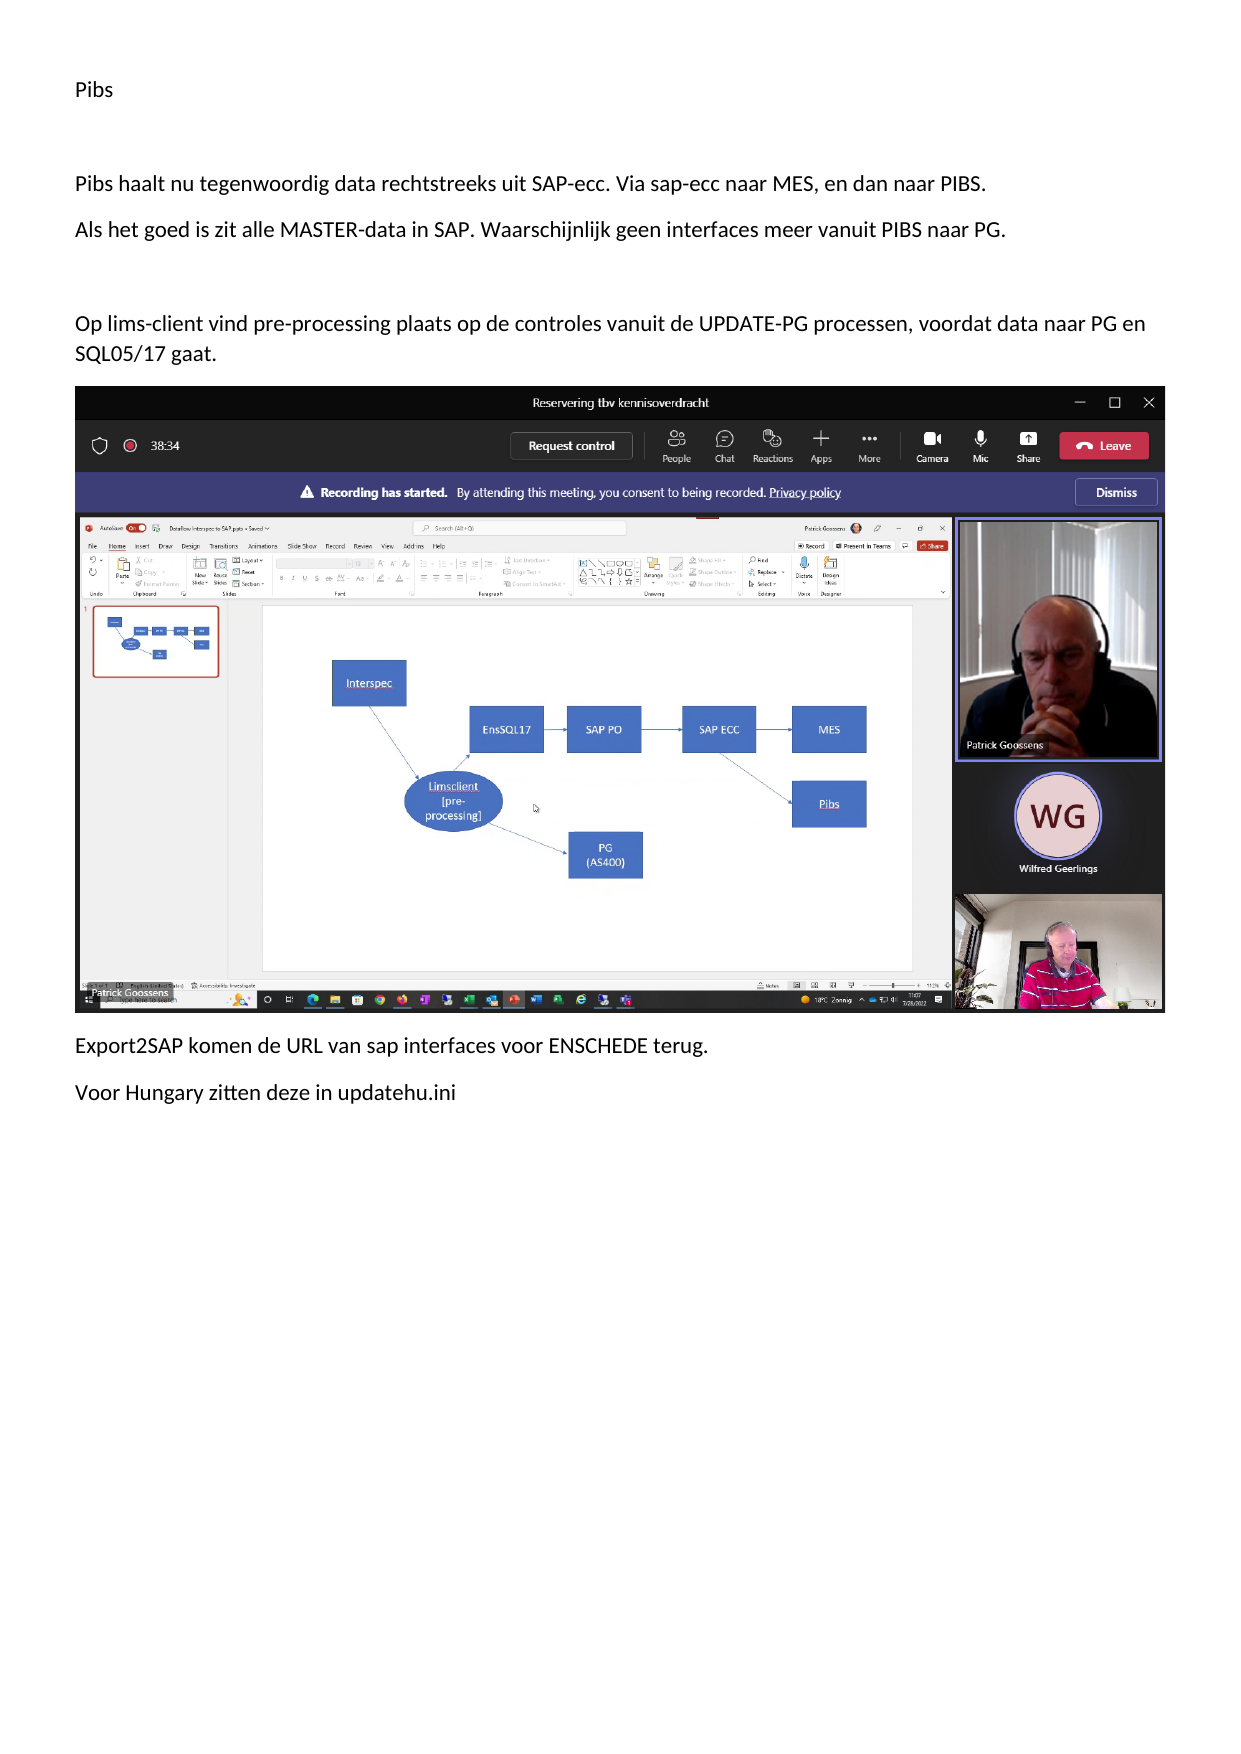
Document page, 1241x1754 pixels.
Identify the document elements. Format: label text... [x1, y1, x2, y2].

text Pibs [75, 75, 1165, 103]
text Op lims-client vind pre-processing plaats op de controles vanuit de UPDATE-PG processen, voordat data naar PG en SQL05/17 gaat. [75, 309, 1165, 368]
text Pibs haalt nu tegenwoordig data rechtstreeks uit SAP-ecc. Via sap-ecc naar MES, en dan naar PIBS. [75, 169, 1165, 197]
text Voor Hungary zitten deze in updatehu.ini [75, 1078, 1165, 1106]
text Als het goed is zit alle MASTER-data in SAP. Waarschijnlijk geen interfaces meer vanuit PIBS naar PG. [75, 216, 1165, 244]
picture [75, 386, 1166, 1013]
text Export2SAP komen de URL van sap interfaces voor ENSCHEDE terug. [75, 1031, 1165, 1059]
